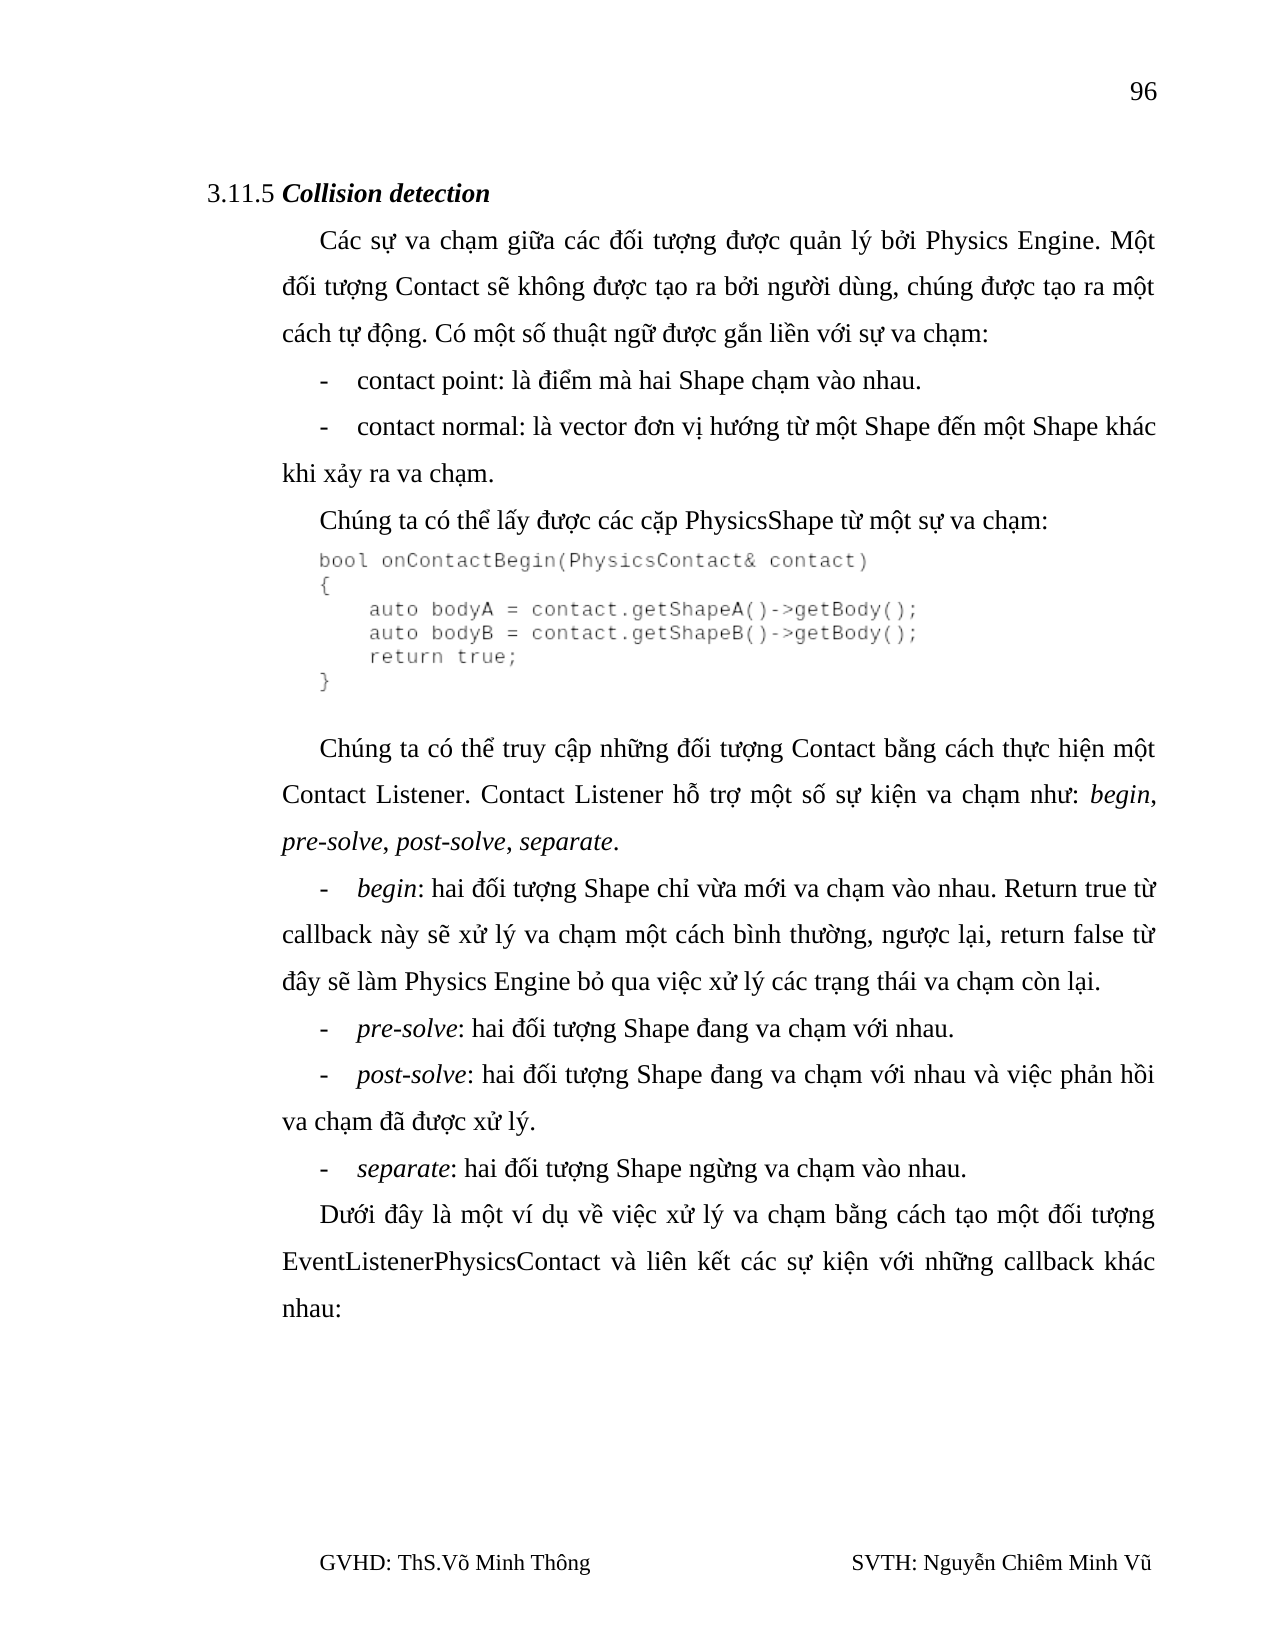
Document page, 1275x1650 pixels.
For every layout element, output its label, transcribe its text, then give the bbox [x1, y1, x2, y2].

text Dưới đây là một ví dụ về việc xử lý va chạm bằng cách tạo một đối tượng EventListenerPhysicsContact và liên kết các sự kiện với những callback khác nhau: [282, 1198, 1157, 1323]
text Chúng ta có thể lấy được các cặp PhysicsShape từ một sự va chạm: [282, 504, 1157, 535]
text - pre-solve: hai đối tượng Shape đang va chạm với nhau. [282, 1012, 1157, 1043]
text - begin: hai đối tượng Shape chỉ vừa mới va chạm vào nhau. Return true từ callback này sẽ xử lý va chạm một cách bình thường, ngược lại, return false từ đây sẽ làm Physics Engine bỏ qua việc xử lý các trạng thái va chạm còn lại. [282, 872, 1157, 996]
text Chúng ta có thể truy cập những đối tượng Contact bằng cách thực hiện một Contact Listener. Contact Listener hỗ trợ một số sự kiện va chạm như: begin, pre-solve, post-solve, separate. [282, 732, 1157, 856]
subtitle Collision detection [207, 177, 1157, 208]
text - contact normal: là vector đơn vị hướng từ một Shape đến một Shape khác khi xảy ra va chạm. [282, 411, 1157, 488]
text Các sự va chạm giữa các đối tượng được quản lý bởi Physics Engine. Một đối tượng Contact sẽ không được tạo ra bởi người dùng, chúng được tạo ra một cách tự động. Có một số thuật ngữ được gắn liền với sự va chạm: [282, 224, 1157, 348]
text - contact point: là điểm mà hai Shape chạm vào nhau. [282, 364, 1157, 395]
text - separate: hai đối tượng Shape ngừng va chạm vào nhau. [282, 1152, 1157, 1183]
text - post-solve: hai đối tượng Shape đang va chạm với nhau và việc phản hồi va chạm đã được xử lý. [282, 1058, 1157, 1136]
